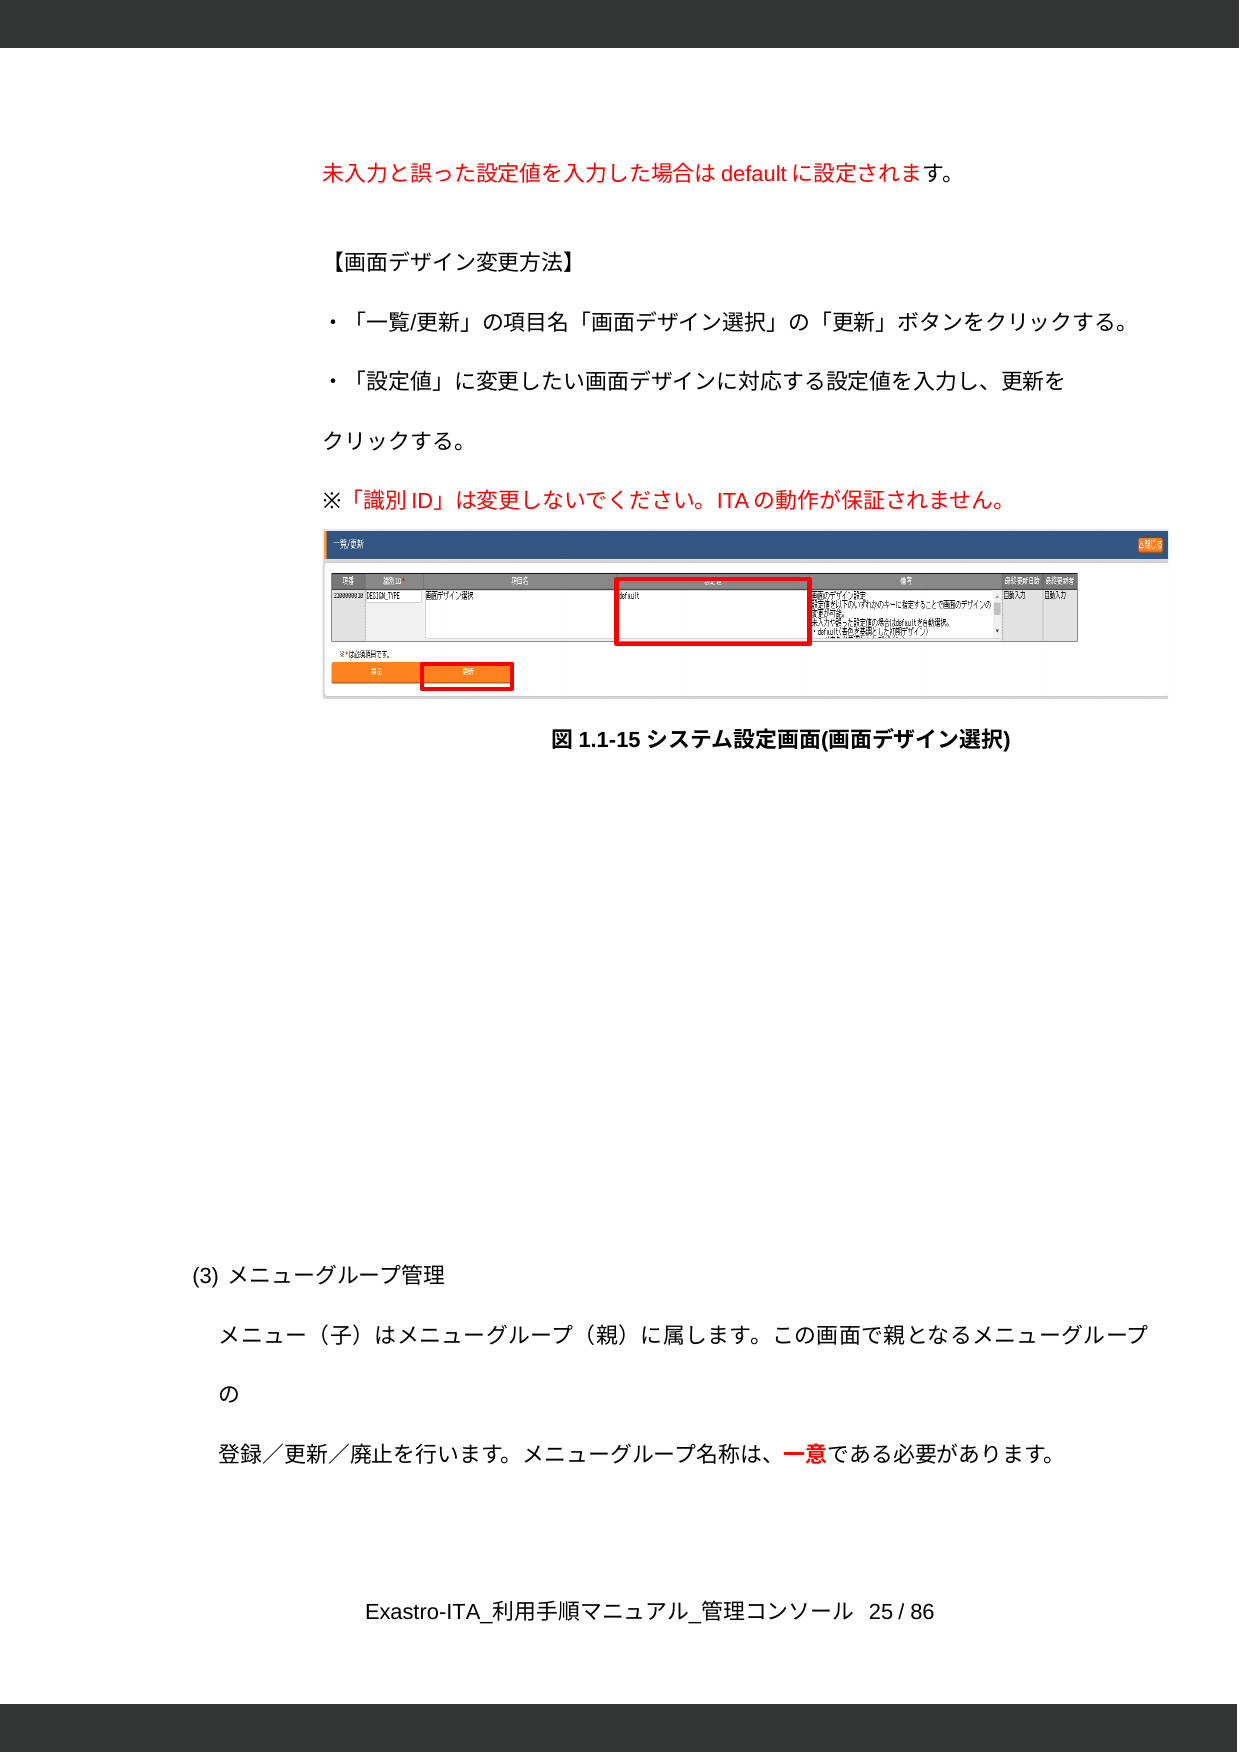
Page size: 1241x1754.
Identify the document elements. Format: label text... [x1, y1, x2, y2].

picture [0, 1704, 1237, 1752]
text 未入力と誤った設定値を入力した場合はdefaultに設定されます。 [148, 142, 1152, 201]
text ※「識別ID」は変更しないでください。ITAの動作が保証されません。 [148, 469, 1152, 529]
subtitle メニューグループ管理 [192, 1244, 1152, 1304]
text 【画面デザイン変更方法】 [148, 231, 1152, 291]
text 図 1.1-15 システム設定画面(画面デザイン選択) [148, 708, 1152, 767]
text 登録／更新／廃止を行います。メニューグループ名称は、一意である必要があります。 [218, 1423, 1152, 1482]
picture [0, 0, 1239, 48]
text ・「設定値」に変更したい画面デザインに対応する設定値を入力し、更新を [148, 350, 1152, 410]
text クリックする。 [148, 410, 1152, 469]
text ・「一覧/更新」の項目名「画面デザイン選択」の「更新」ボタンをクリックする。 [148, 291, 1152, 350]
picture [322, 529, 1169, 699]
text メニュー（子）はメニューグループ（親）に属します。この画面で親となるメニューグループの [218, 1304, 1152, 1423]
